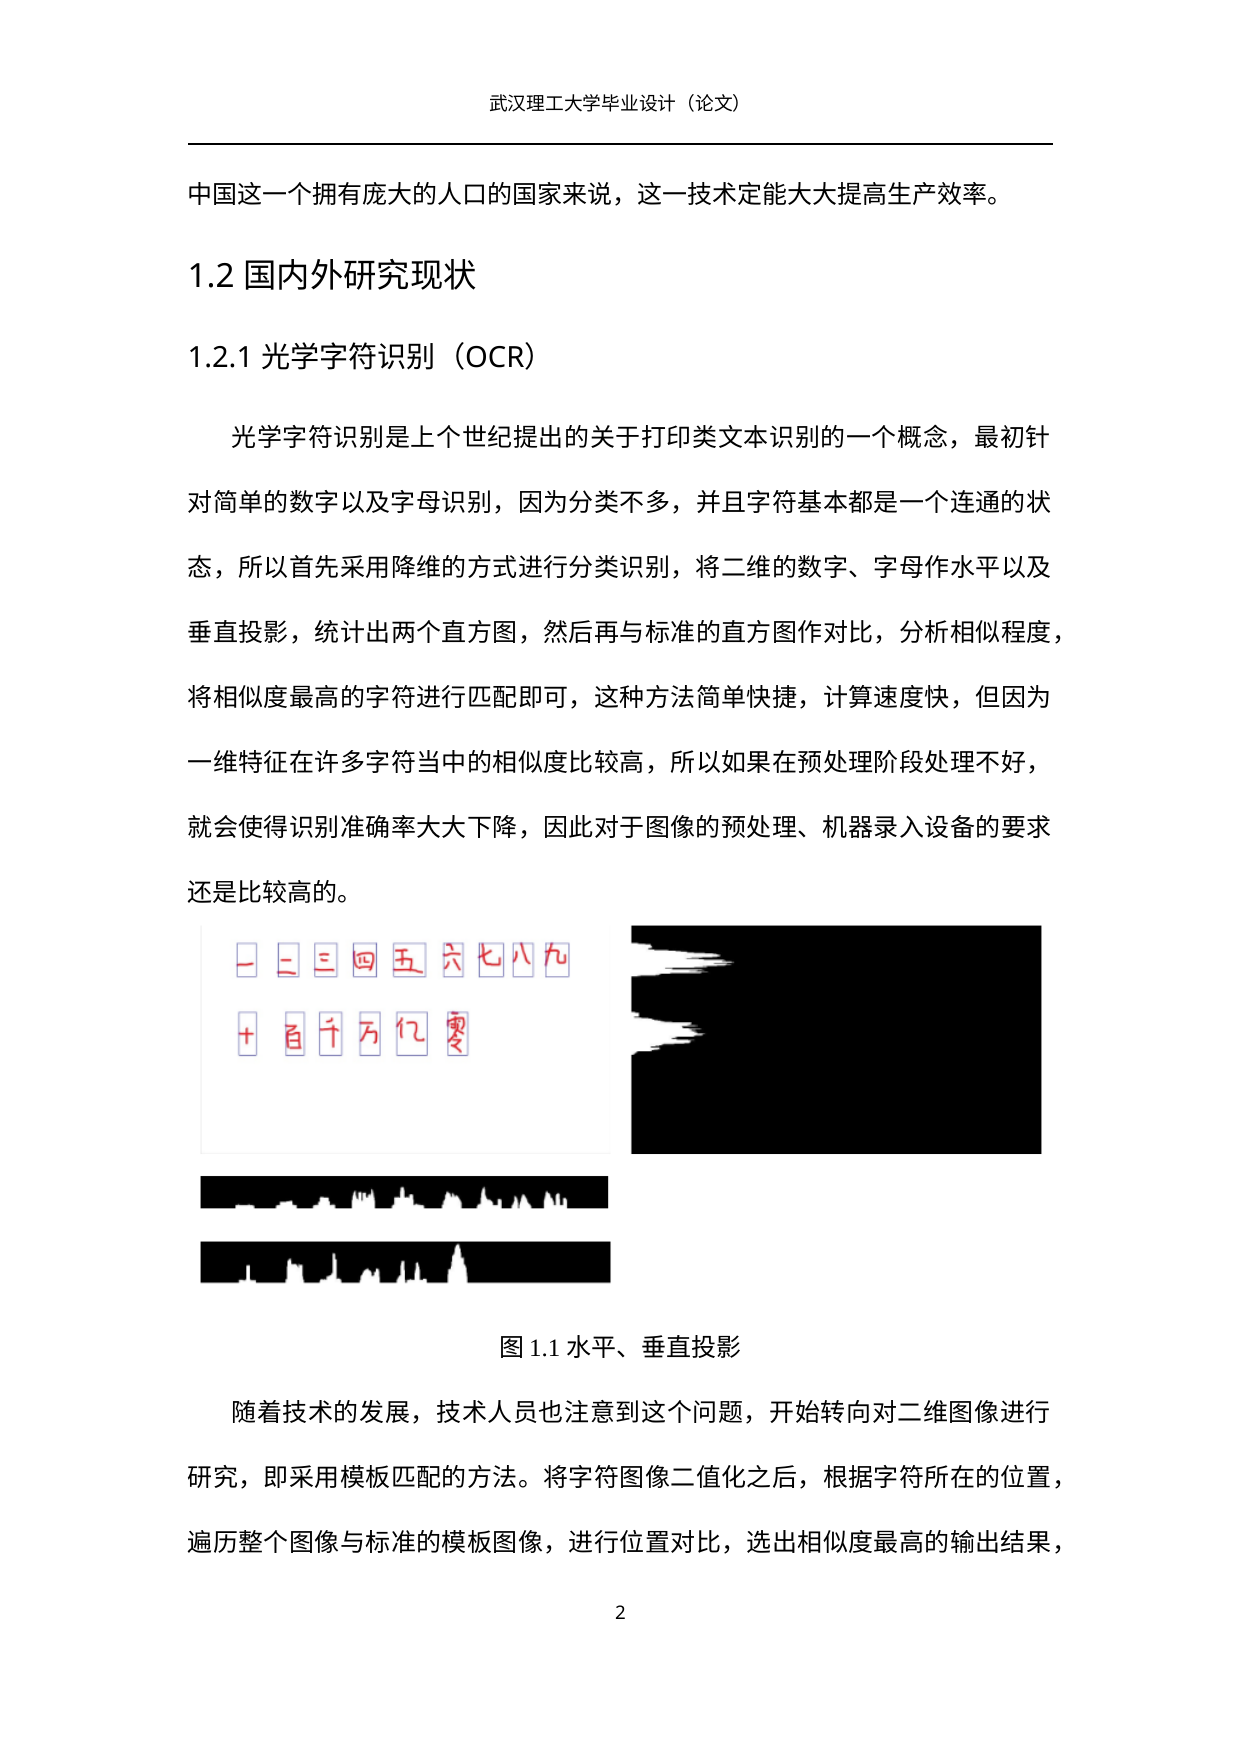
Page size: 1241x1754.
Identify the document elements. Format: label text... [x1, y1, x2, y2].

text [187, 160, 1053, 225]
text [187, 1378, 1053, 1573]
subtitle 1.2.1 光学字符识别（OCR） [187, 322, 1053, 387]
subtitle 1.2 国内外研究现状 [187, 241, 1053, 306]
text 图1.1 水平、垂直投影 [187, 1313, 1053, 1378]
text 光学字符识别是上个世纪提出的关于打印类文本识别的一个概念，最初针对简单的数字以及字母识别，因为分类不多，并且字符基本都是一个连通的状态，所以首先采用降维的方式进行分类识别，将二维的数字、字母作水平以及垂直投影，统计出两个直方图，然后再与标准的直方图作对比，分析相似程度，将相似度最高的字符进行匹配即可，这种方法简单快捷，计算速度快，但因为一维特征在许多字符当中的相似度比较高，所以如果在预处理阶段处理不好，就会使得识别准确率大大下降，因此对于图像的预处理、机器录入设备的要求还是比较高的。 [187, 403, 1053, 923]
